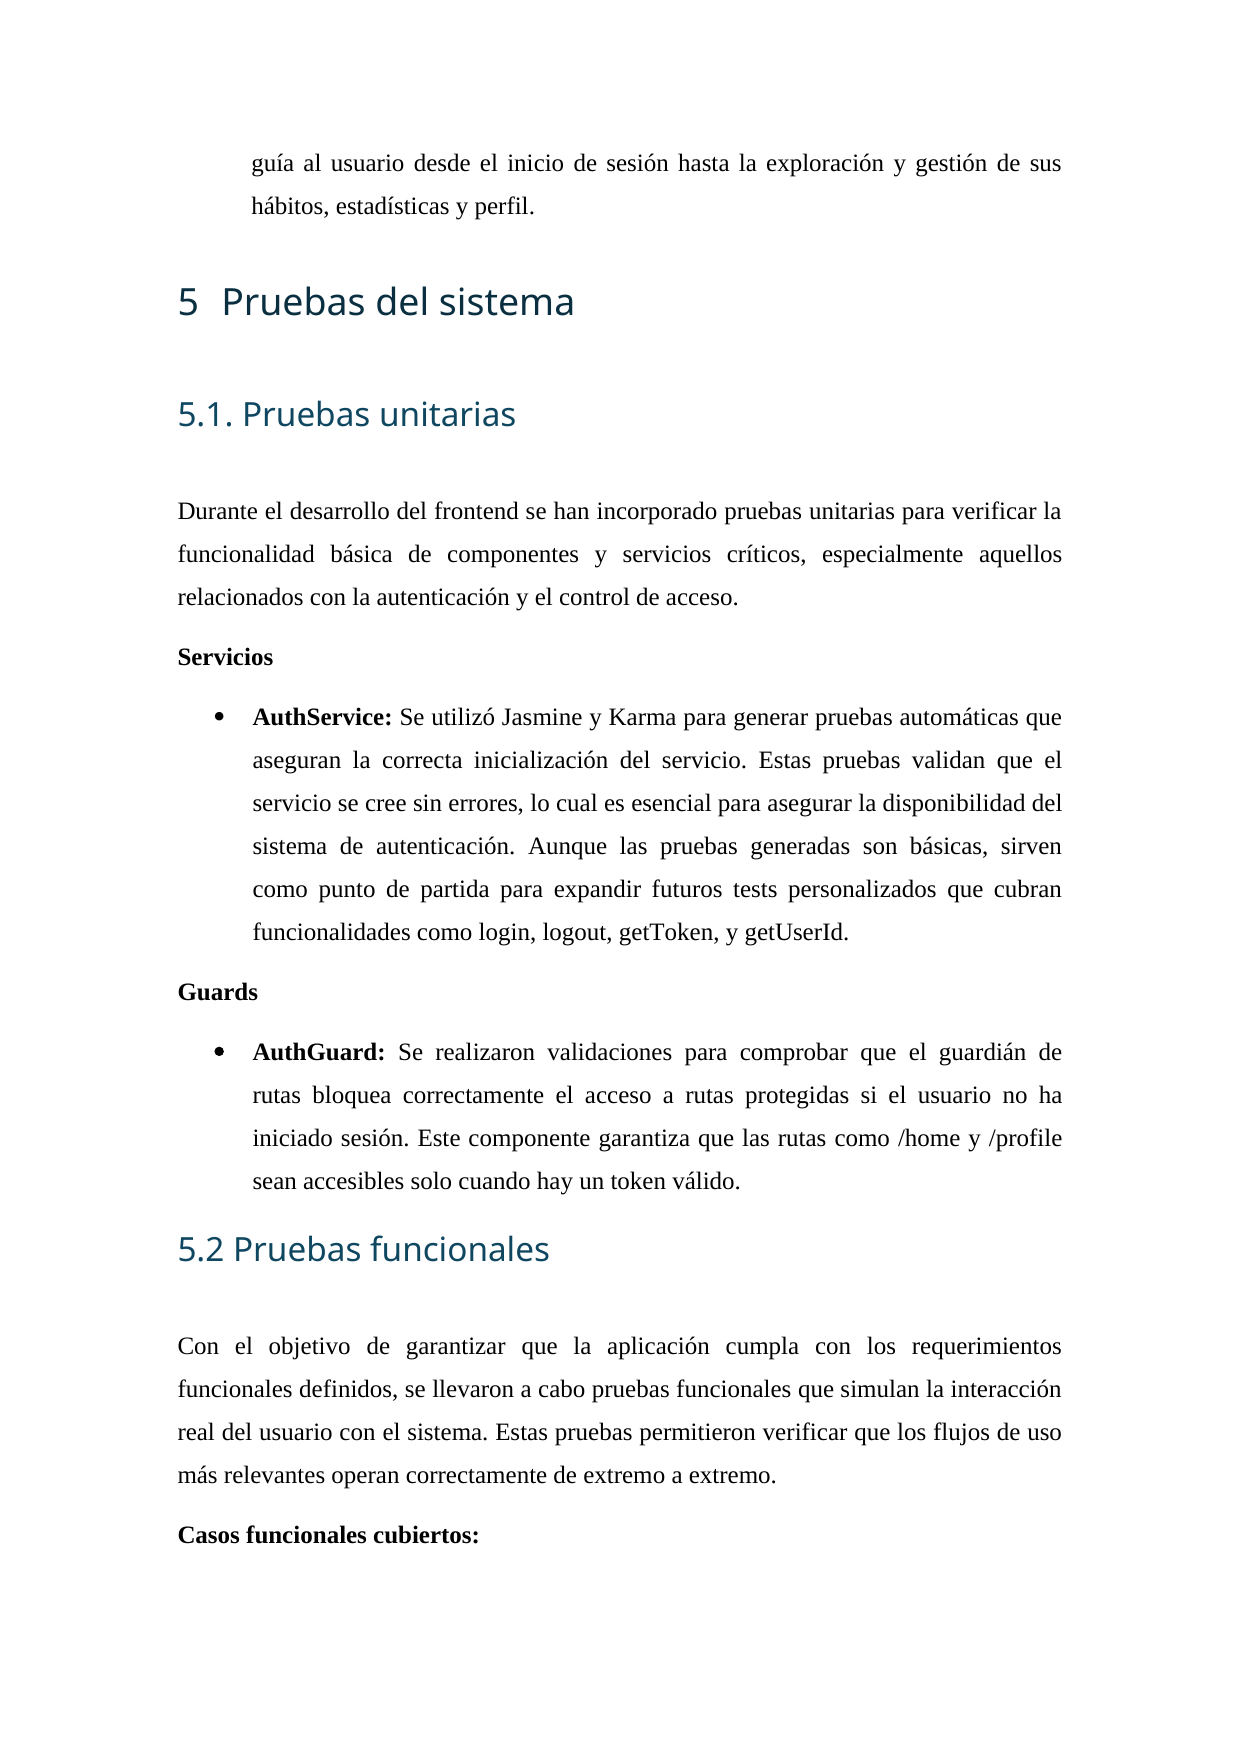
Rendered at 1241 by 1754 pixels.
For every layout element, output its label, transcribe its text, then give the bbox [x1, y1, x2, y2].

text Servicios [177, 642, 1063, 671]
list AuthService: Se utilizó Jasmine y Karma para generar pruebas automáticas que aseguran la correcta inicialización del servicio. Estas pruebas validan que el servicio se cree sin errores, lo cual es esencial para asegurar la disponibilidad del sistema de autenticación. Aunque las pruebas generadas son básicas, sirven como punto de partida para expandir futuros tests personalizados que cubran funcionalidades como login, logout, getToken, y getUserId. [215, 702, 1063, 946]
text Casos funcionales cubiertos: [177, 1520, 1063, 1549]
subtitle Pruebas del sistema [177, 276, 1063, 327]
subtitle 5.2 Pruebas funcionales [177, 1226, 1063, 1271]
text Con el objetivo de garantizar que la aplicación cumpla con los requerimientos funcionales definidos, se llevaron a cabo pruebas funcionales que simulan la interacción real del usuario con el sistema. Estas pruebas permitieron verificar que los flujos de uso más relevantes operan correctamente de extremo a extremo. [177, 1331, 1063, 1489]
text Durante el desarrollo del frontend se han incorporado pruebas unitarias para verificar la funcionalidad básica de componentes y servicios críticos, especialmente aquellos relacionados con la autenticación y el control de acceso. [177, 496, 1063, 611]
list AuthGuard: Se realizaron validaciones para comprobar que el guardián de rutas bloquea correctamente el acceso a rutas protegidas si el usuario no ha iniciado sesión. Este componente garantiza que las rutas como /home y /profile sean accesibles solo cuando hay un token válido. [215, 1037, 1063, 1195]
subtitle 5.1. Pruebas unitarias [177, 391, 1063, 436]
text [251, 148, 1063, 219]
text Guards [177, 977, 1063, 1006]
